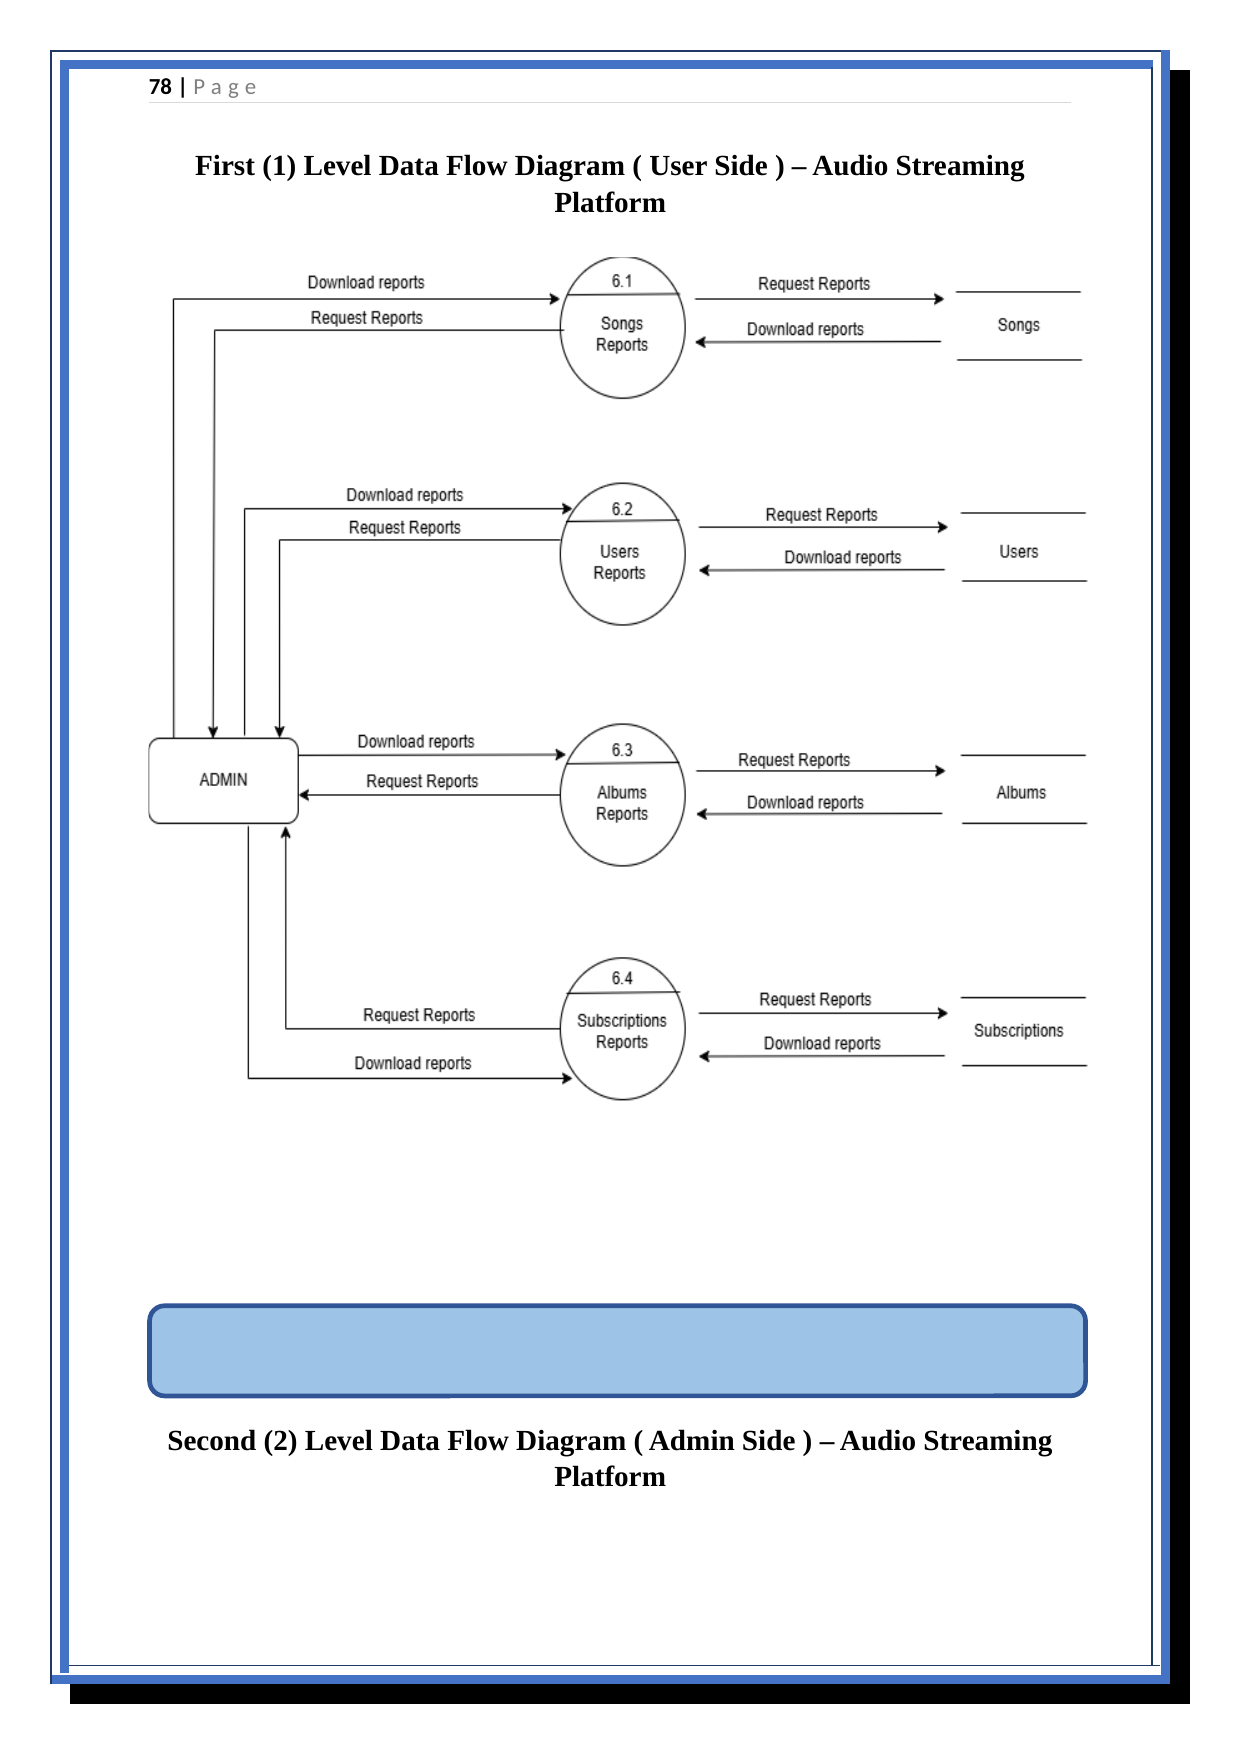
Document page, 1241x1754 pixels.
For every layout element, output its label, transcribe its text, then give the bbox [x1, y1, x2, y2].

text First (1) Level Data Flow Diagram ( User Side ) – Audio Streaming Platform [148, 148, 1071, 218]
text Second (2) Level Data Flow Diagram ( Admin Side ) – Audio Streaming Platform [148, 1423, 1071, 1493]
picture [148, 257, 1089, 1102]
